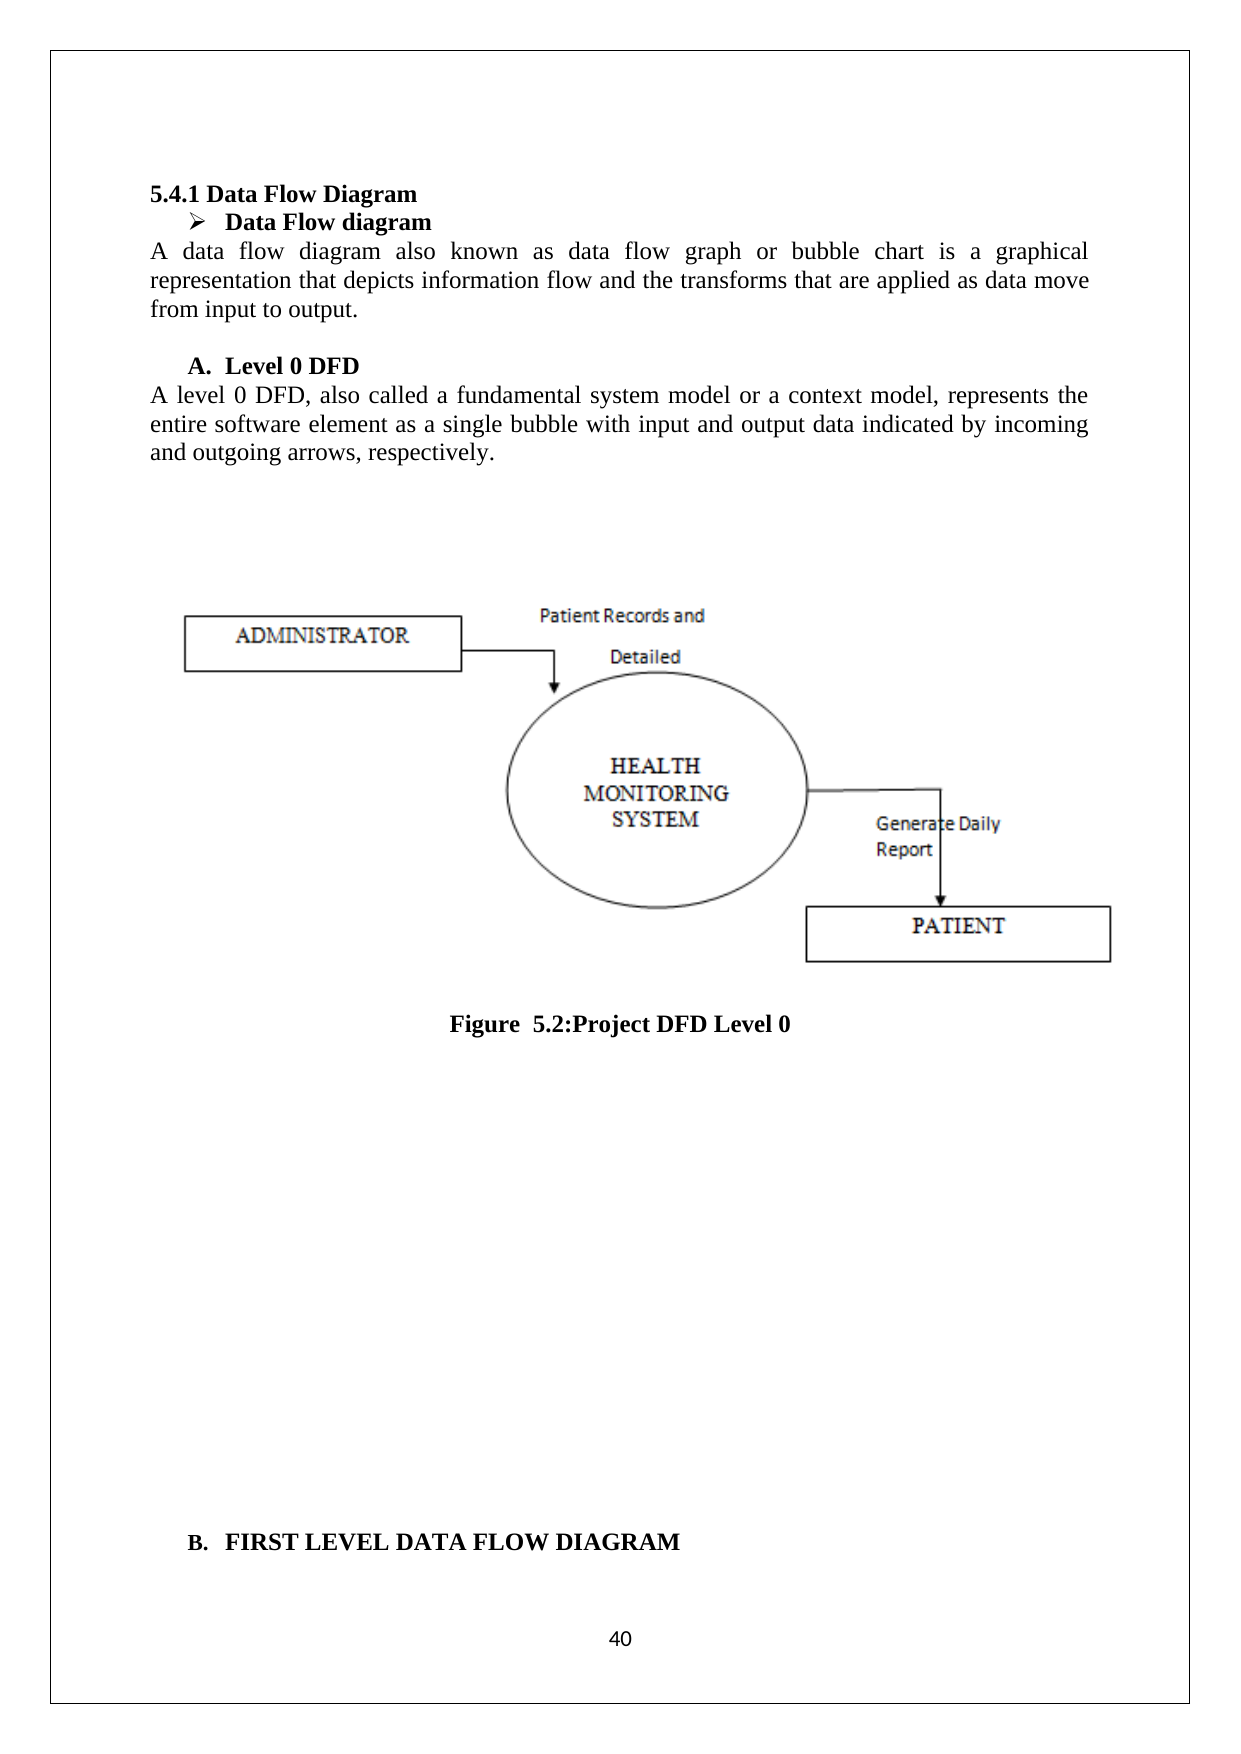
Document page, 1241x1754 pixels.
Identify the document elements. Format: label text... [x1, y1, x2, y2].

list FIRST LEVEL DATA FLOW DIAGRAM [187, 1527, 1090, 1556]
text Figure 5.2:Project DFD Level 0 [150, 1009, 1090, 1038]
list Level 0 DFD [187, 351, 1090, 380]
text 5.4.1 Data Flow Diagram [150, 179, 1090, 207]
picture [150, 581, 1123, 981]
text A level 0 DFD, also called a fundamental system model or a context model, represents the entire software element as a single bubble with input and output data indicated by incoming and outgoing arrows, respectively. [150, 380, 1090, 466]
text A data flow diagram also known as data flow graph or bubble chart is a graphical representation that depicts information flow and the transforms that are applied as data move from input to output. [150, 236, 1090, 322]
list Data Flow diagram [187, 207, 1090, 236]
